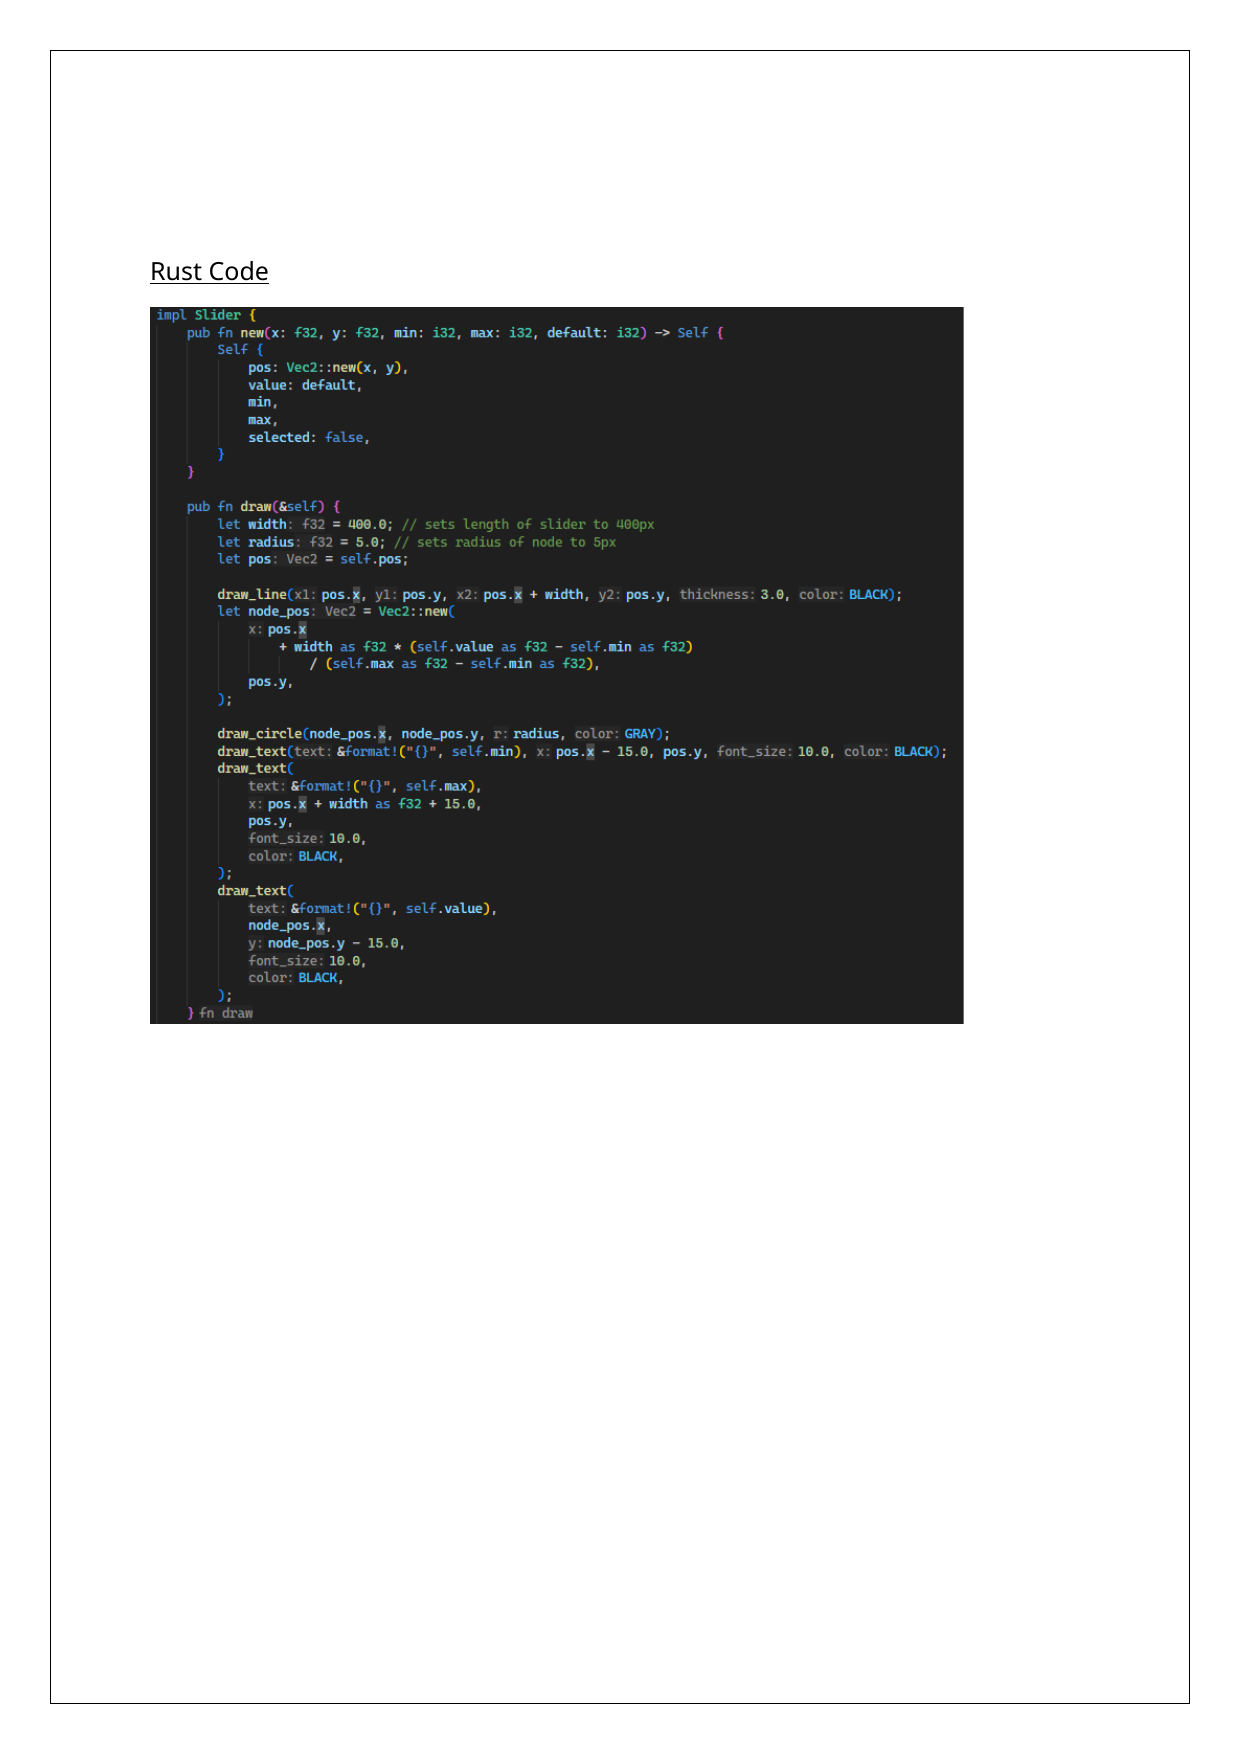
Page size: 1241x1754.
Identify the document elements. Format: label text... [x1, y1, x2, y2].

text Rust Code [150, 254, 1090, 288]
picture [150, 307, 964, 1024]
